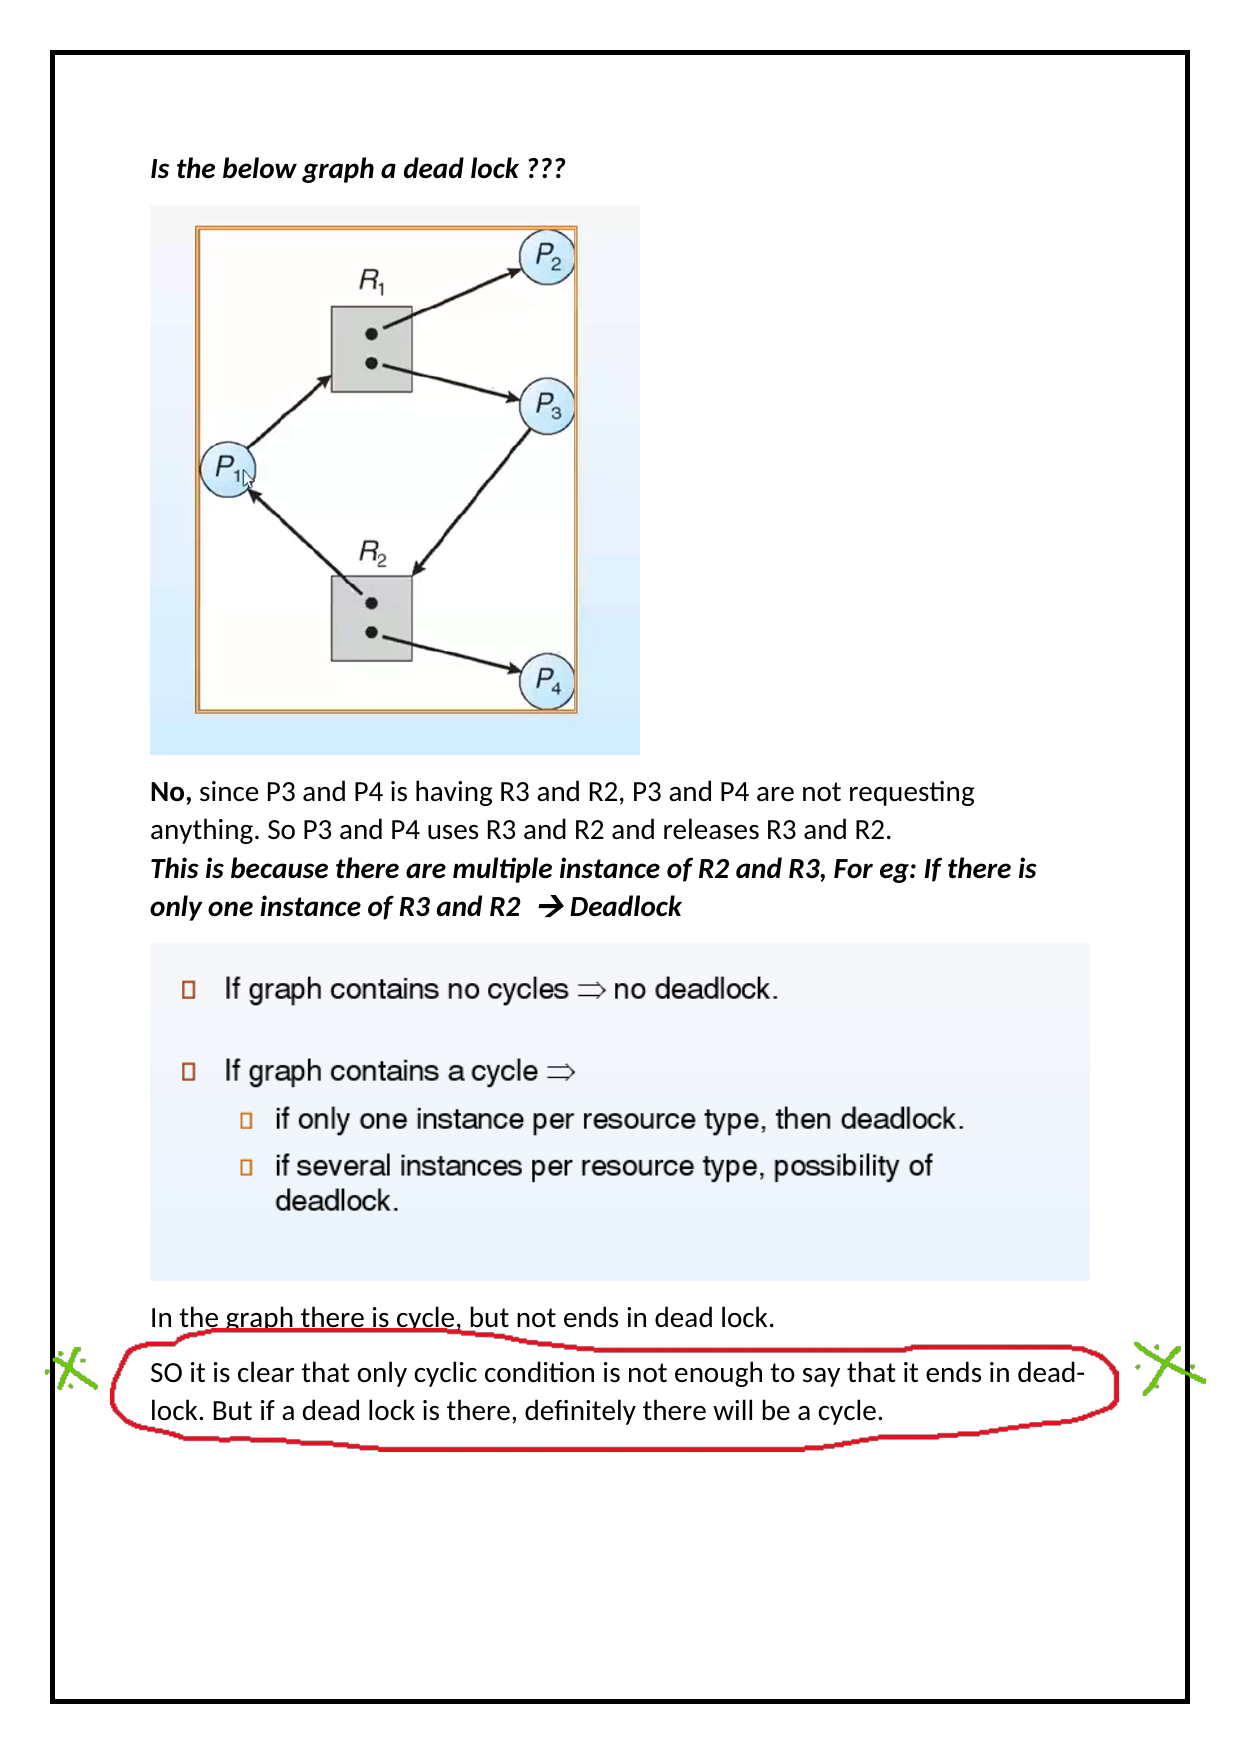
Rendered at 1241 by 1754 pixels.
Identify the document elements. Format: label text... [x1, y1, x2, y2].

picture [45, 1347, 98, 1390]
text Is the below graph a dead lock ??? [150, 150, 1090, 186]
picture [110, 1328, 1119, 1452]
picture [150, 205, 640, 755]
picture [1134, 1342, 1206, 1396]
text In the graph there is cycle, but not ends in dead lock. [150, 1299, 1090, 1328]
text No, since P3 and P4 is having R3 and R2, P3 and P4 are not requesting anything. So P3 and P4 uses R3 and R2 and releases R3 and R2. This is because there are multiple instance of R2 and R3, For eg: If there is only one instance of R3 and R2 Deadlock [150, 773, 1090, 924]
picture [150, 943, 1091, 1281]
